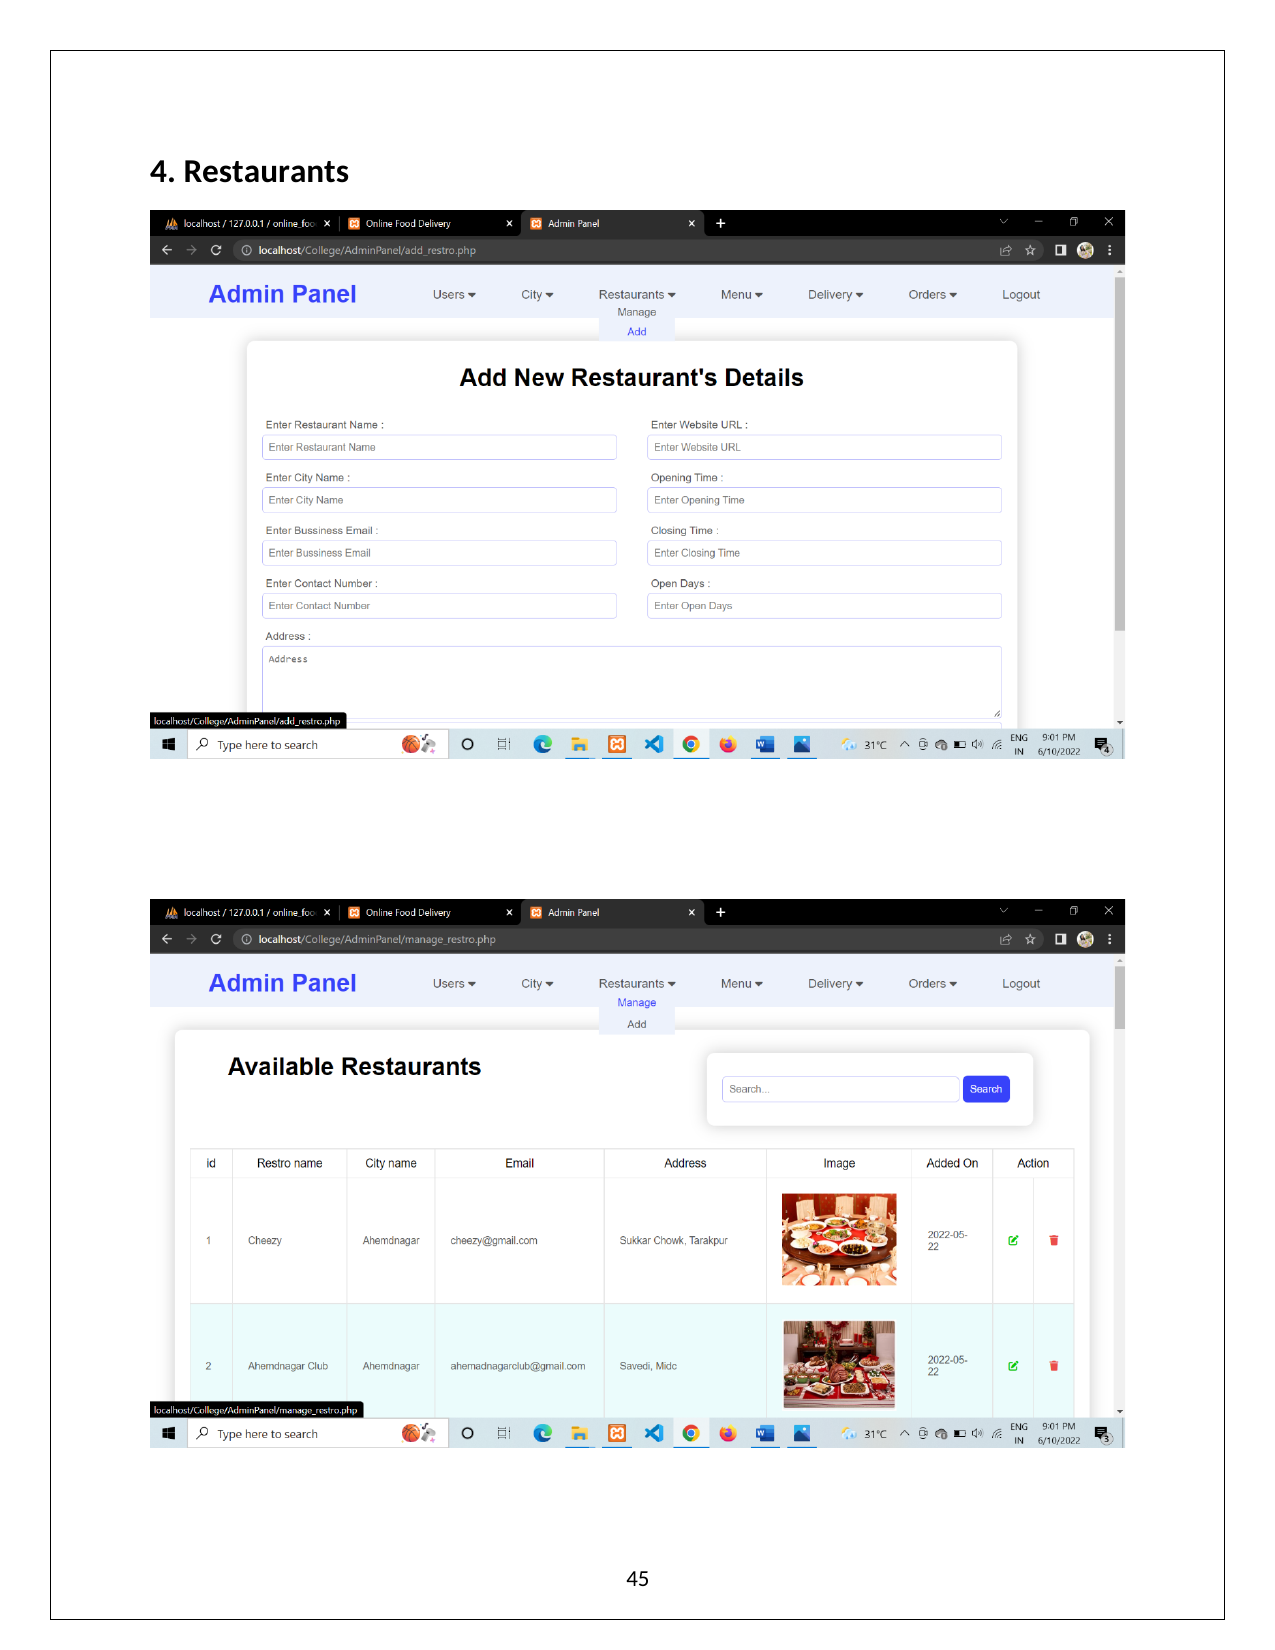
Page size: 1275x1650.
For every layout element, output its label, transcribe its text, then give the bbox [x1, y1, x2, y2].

text 4. Restaurants [150, 150, 1125, 191]
picture [150, 899, 1125, 1448]
picture [150, 210, 1125, 759]
